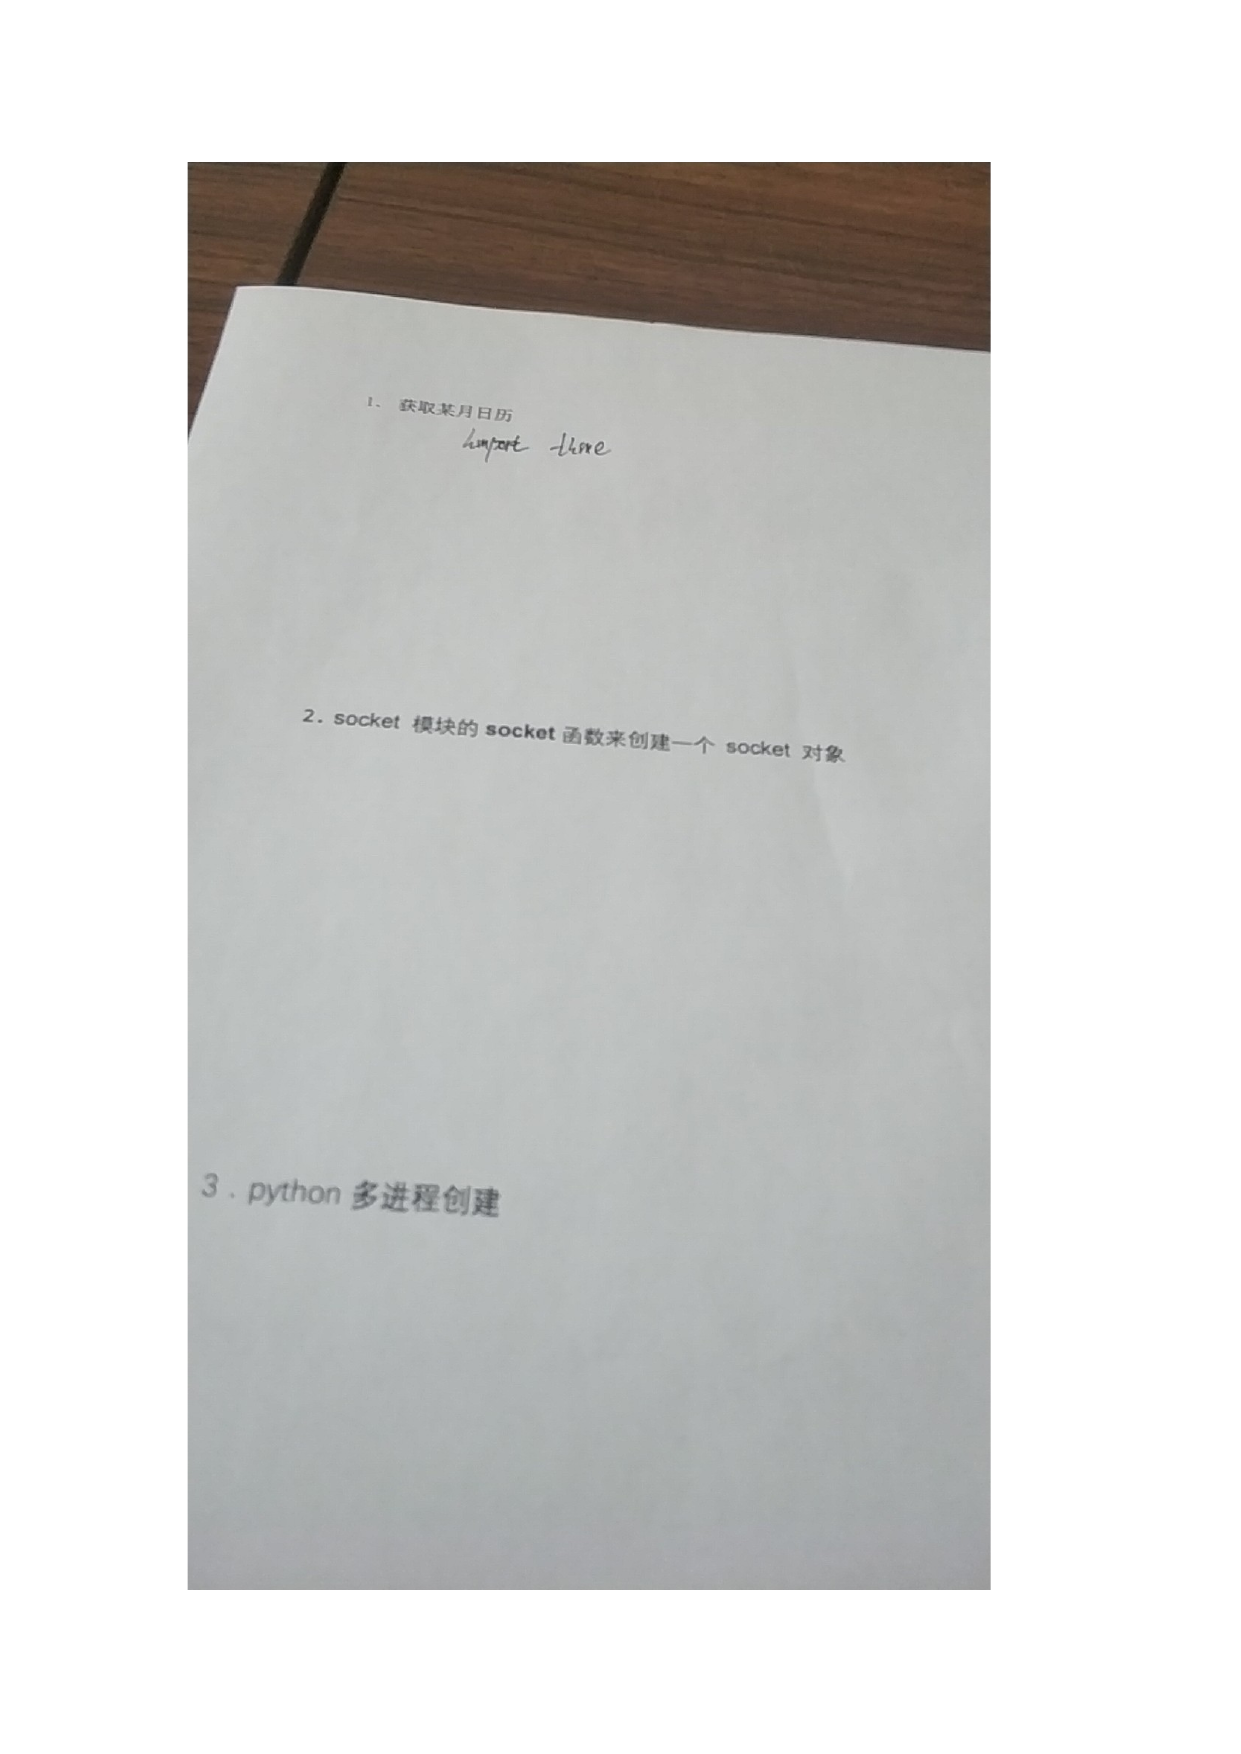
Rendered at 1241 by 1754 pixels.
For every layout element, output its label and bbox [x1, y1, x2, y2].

picture [187, 162, 991, 1590]
